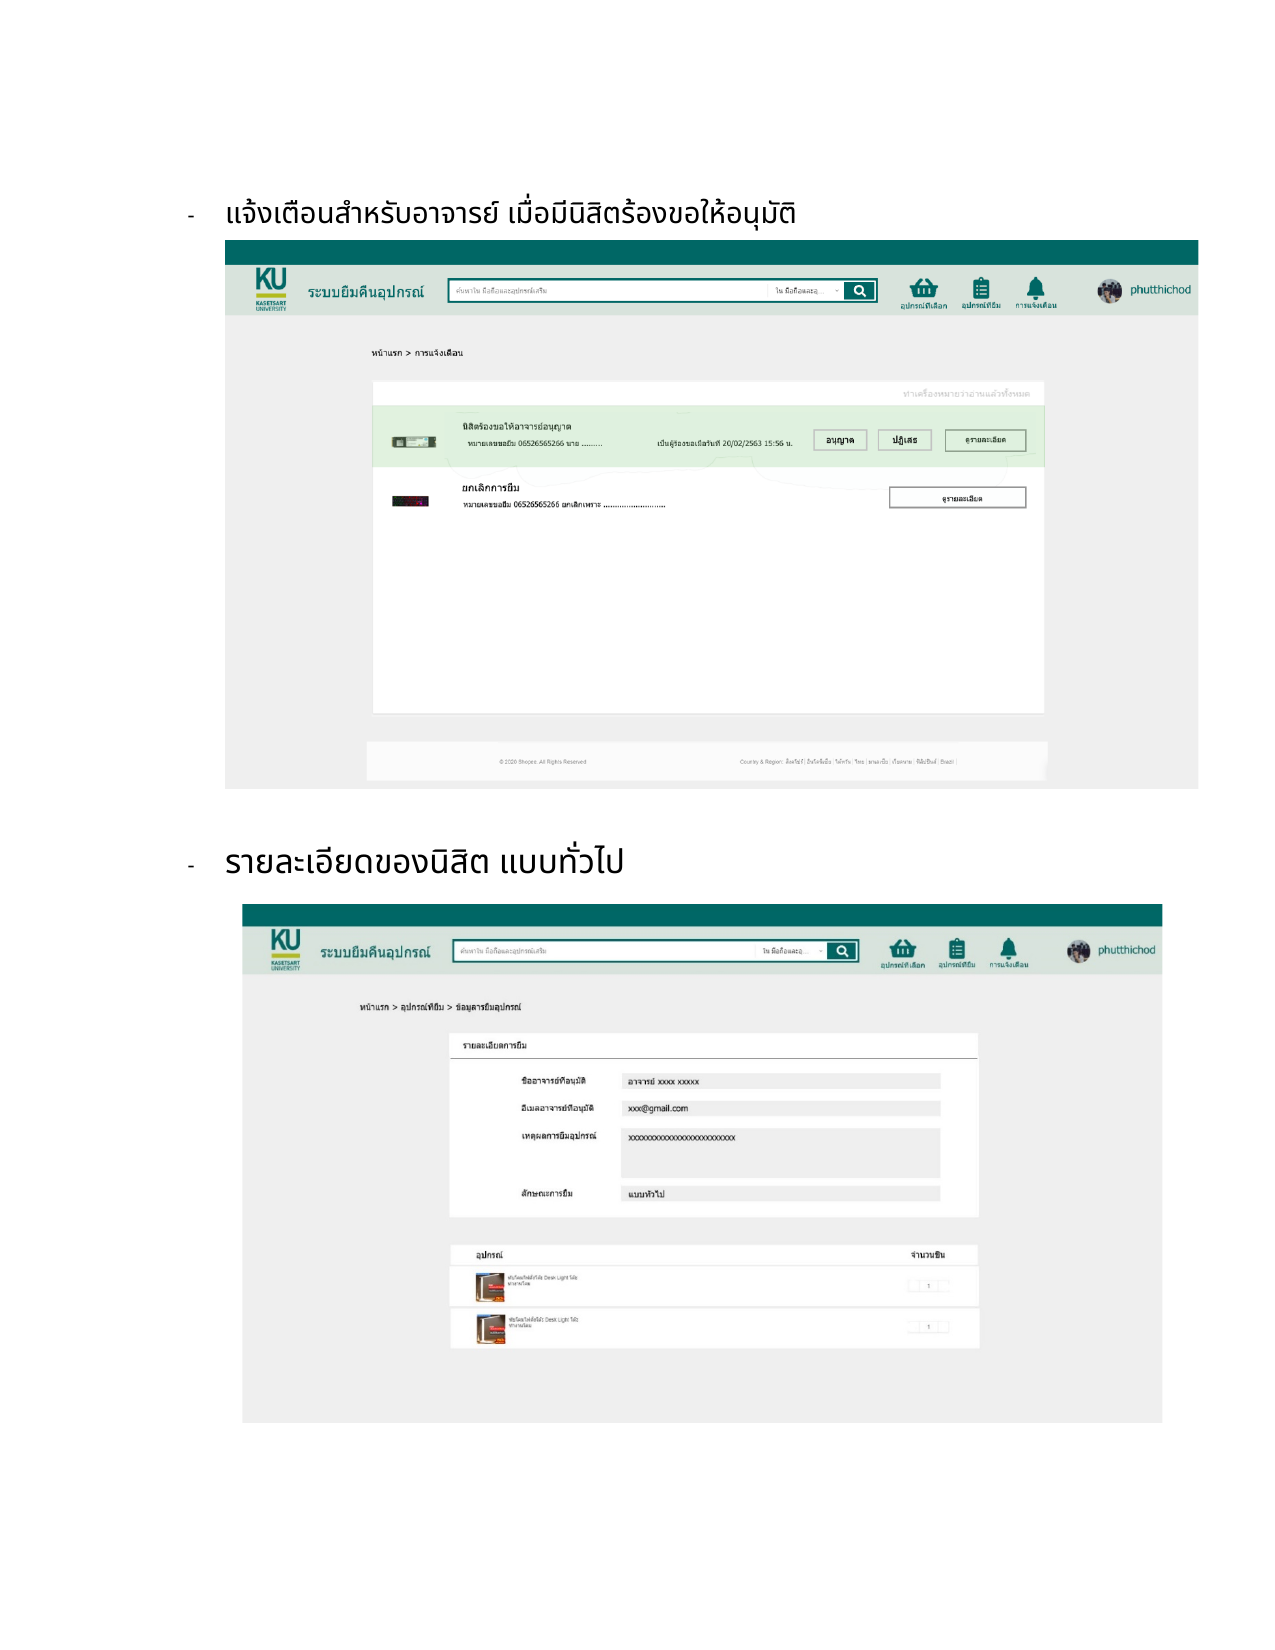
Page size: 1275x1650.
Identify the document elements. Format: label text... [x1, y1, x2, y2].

list รายละเอียดของนิสิต แบบทั่วไป [187, 838, 1125, 888]
picture [225, 240, 1199, 789]
list แจ้งเตือนสำหรับอาจารย์ เมื่อมีนิสิตร้องขอให้อนุมัติ [187, 193, 1125, 237]
picture [242, 904, 1163, 1423]
